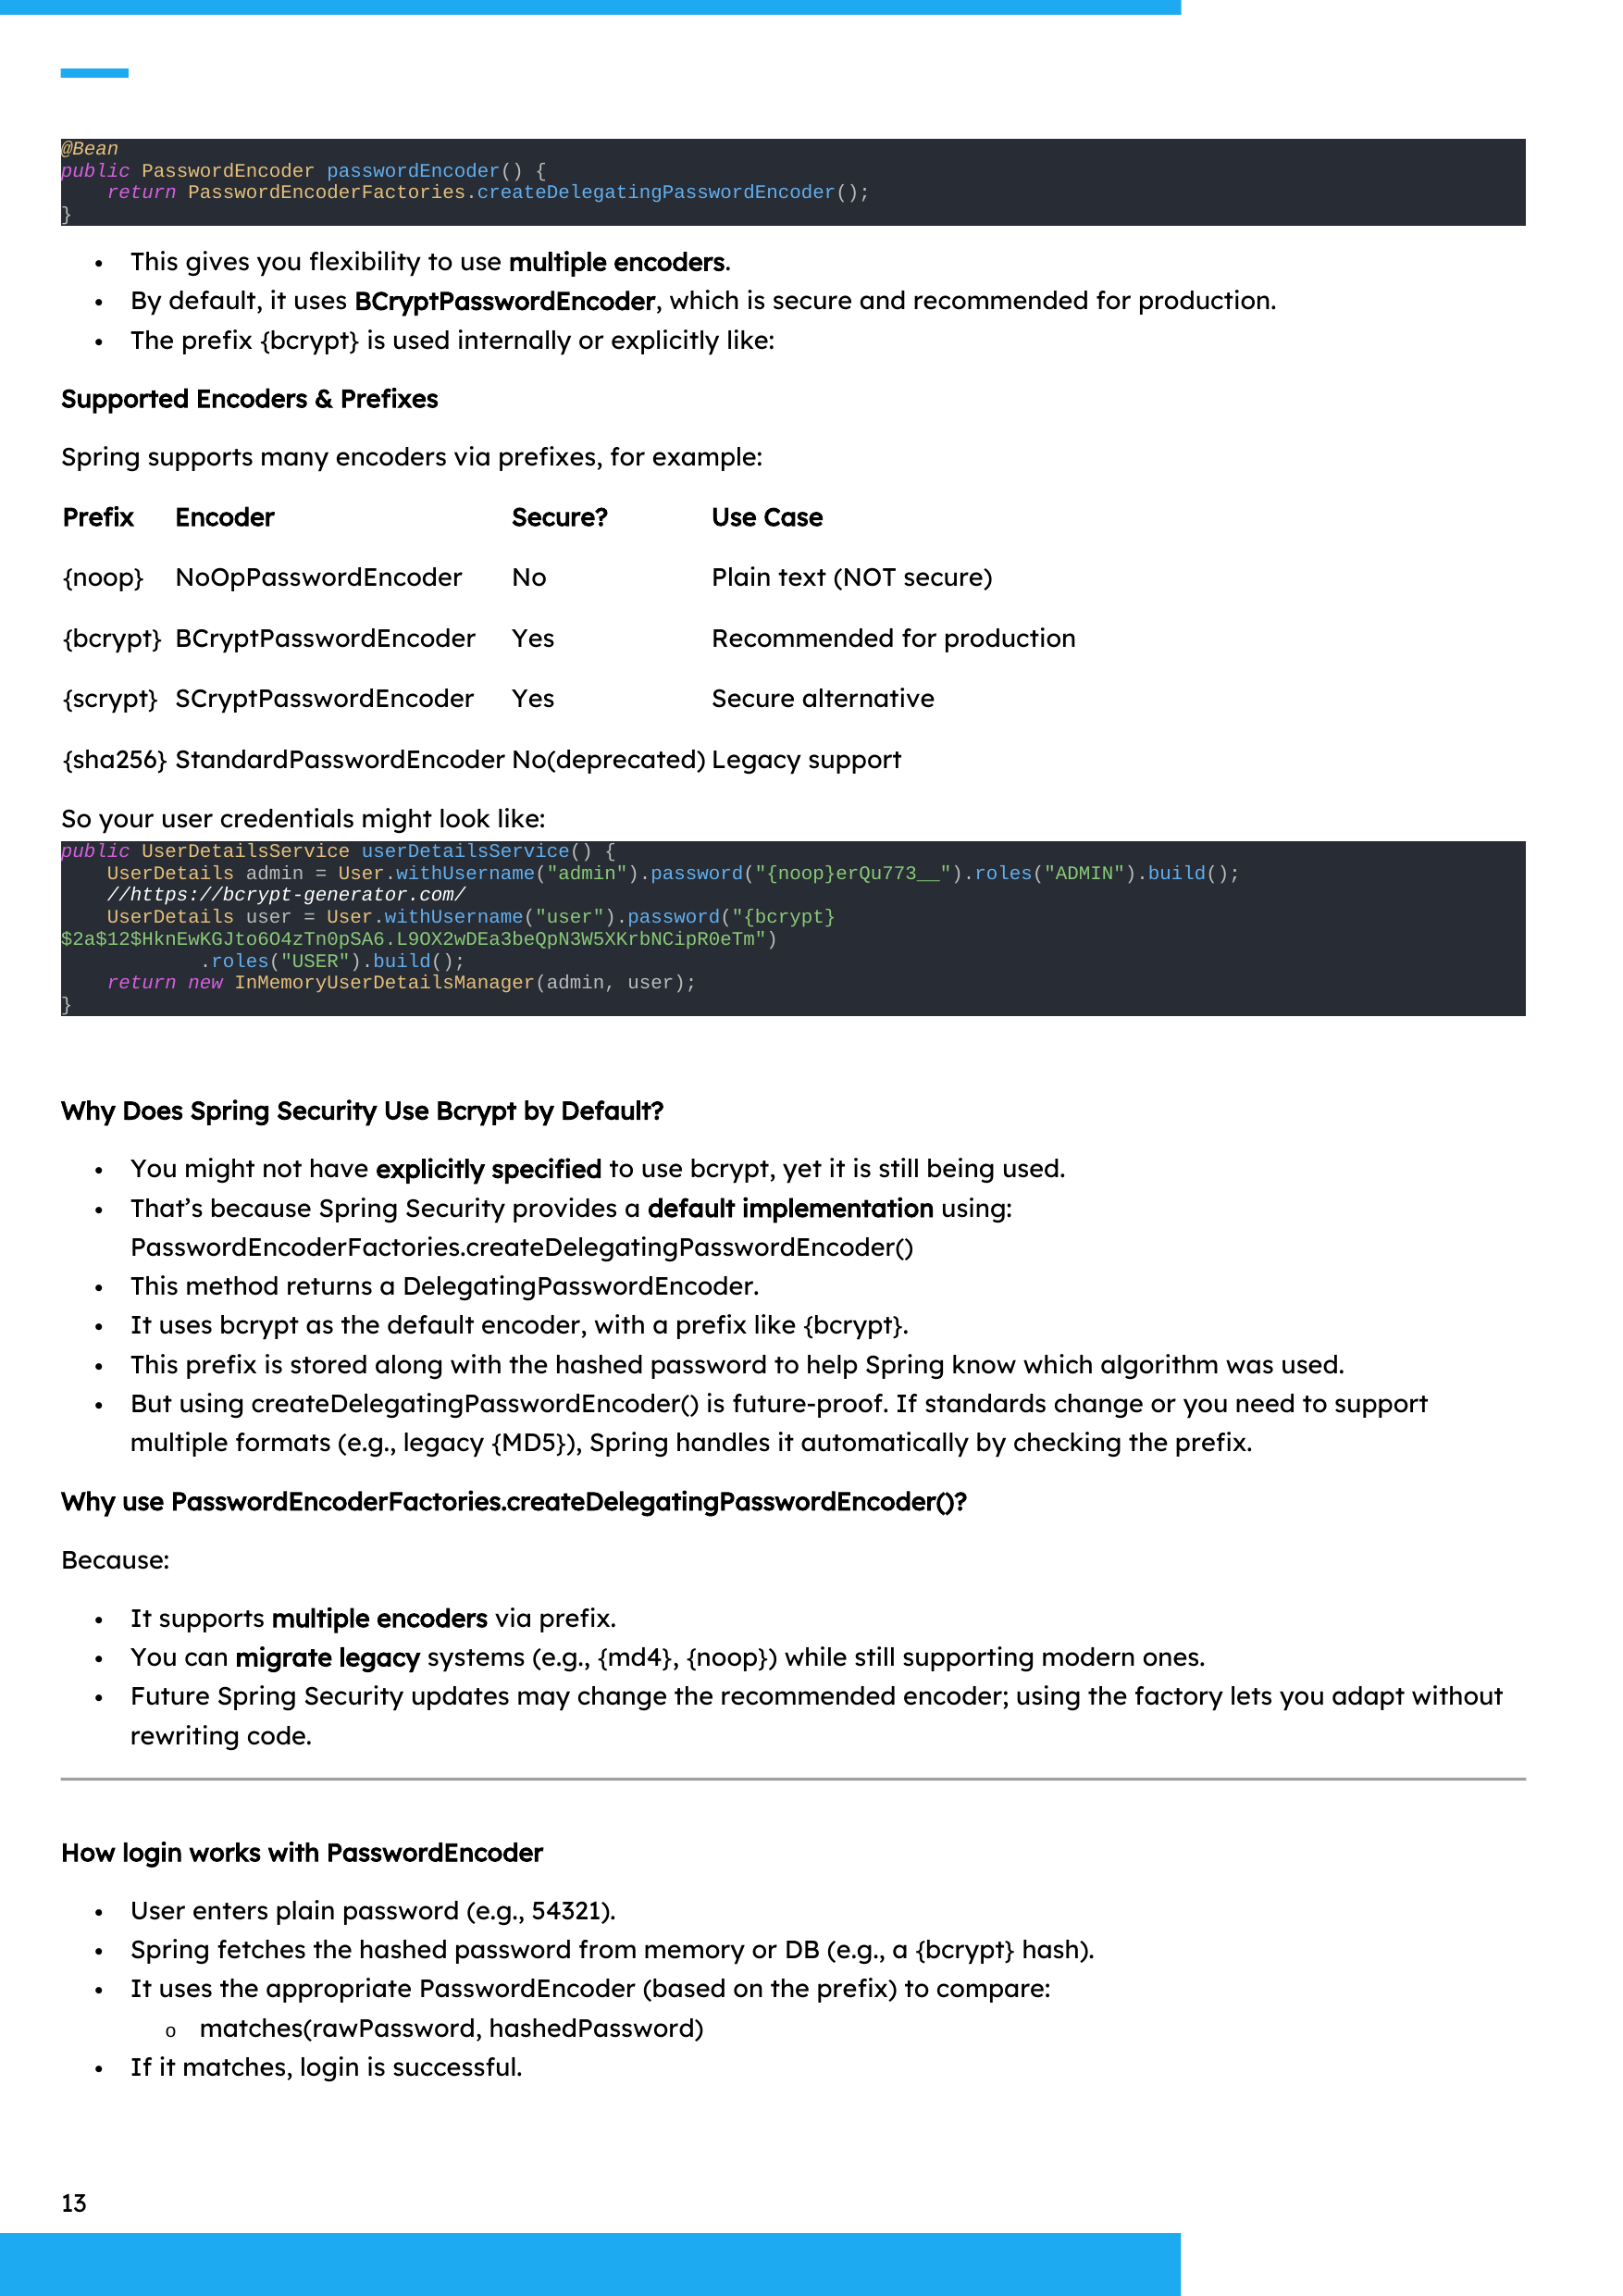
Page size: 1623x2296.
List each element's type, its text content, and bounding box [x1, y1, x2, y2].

list This prefix is stored along with the hashed password to help Spring know which algorithm was used. [95, 1348, 1526, 1380]
list matches(rawPassword, hashedPassword) [165, 2012, 1526, 2043]
table_cell No [510, 540, 710, 601]
table_cell {scrypt} [61, 662, 173, 723]
table_cell Yes [510, 662, 710, 723]
text Because: [61, 1544, 1526, 1575]
list The prefix {bcrypt} is used internally or explicitly like: [95, 324, 1526, 355]
text How login works with PasswordEncoder [61, 1836, 1526, 1868]
list It supports multiple encoders via prefix. [95, 1602, 1526, 1633]
table_header Use Case [710, 480, 1083, 540]
list It uses the appropriate PasswordEncoder (based on the prefix) to compare: [95, 1973, 1526, 2004]
text @Bean public PasswordEncoder passwordEncoder() { return PasswordEncoderFactories.createDelegatingPasswordEncoder(); } [61, 139, 1526, 226]
table_cell BCryptPasswordEncoder [173, 602, 510, 662]
picture [0, 0, 1182, 15]
list It uses bcrypt as the default encoder, with a prefix like {bcrypt}. [95, 1309, 1526, 1340]
table_header Prefix [61, 480, 173, 540]
table_header Secure? [510, 480, 710, 540]
table_cell Legacy support [710, 723, 1083, 783]
table_cell SCryptPasswordEncoder [173, 662, 510, 723]
list This gives you flexibility to use multiple encoders. [95, 245, 1526, 277]
list That’s because Spring Security provides a default implementation using: PasswordEncoderFactories.createDelegatingPasswordEncoder() [95, 1192, 1526, 1262]
text Spring supports many encoders via prefixes, for example: [61, 441, 1526, 472]
table_cell Secure alternative [710, 662, 1083, 723]
list User enters plain password (e.g., 54321). [95, 1894, 1526, 1926]
table_cell Recommended for production [710, 602, 1083, 662]
list Future Spring Security updates may change the recommended encoder; using the factory lets you adapt without rewriting code. [95, 1681, 1526, 1751]
table_cell NoOpPasswordEncoder [173, 540, 510, 601]
list If it matches, login is successful. [95, 2051, 1526, 2082]
text So your user credentials might look like: [61, 802, 1526, 834]
list But using createDelegatingPasswordEncoder() is future-proof. If standards change or you need to support multiple formats (e.g., legacy {MD5}), Spring handles it automatically by checking the prefix. [95, 1387, 1526, 1458]
table_cell Plain text (NOT secure) [710, 540, 1083, 601]
text public UserDetailsService userDetailsService() { UserDetails admin = User.withUsername("admin").password("{noop}erQu773__").roles("ADMIN").build(); //https://bcrypt-generator.com/ UserDetails user = User.withUsername("user").password("{bcrypt}$2a$12$HknEwKGJto6O4zTn0pSA6.L9OX2wDEa3beQpN3W5XKrbNCipR0eTm") .roles("USER").build(); return new InMemoryUserDetailsManager(admin, user); } [61, 841, 1526, 1016]
text Supported Encoders & Prefixes [61, 382, 1526, 414]
list This method returns a DelegatingPasswordEncoder. [95, 1270, 1526, 1301]
table_header Encoder [173, 480, 510, 540]
list Spring fetches the hashed password from memory or DB (e.g., a {bcrypt} hash). [95, 1933, 1526, 1965]
table_cell No(deprecated) [510, 723, 710, 783]
list By default, it uses BCryptPasswordEncoder, which is secure and recommended for production. [95, 285, 1526, 316]
table_cell {sha256} [61, 723, 173, 783]
table_cell StandardPasswordEncoder [173, 723, 510, 783]
picture [0, 2233, 1182, 2296]
text Why Does Spring Security Use Bcrypt by Default? [61, 1094, 1526, 1125]
table_cell {noop} [61, 540, 173, 601]
table_cell Yes [510, 602, 710, 662]
text Why use PasswordEncoderFactories.createDelegatingPasswordEncoder()? [61, 1485, 1526, 1516]
list You might not have explicitly specified to use bcrypt, yet it is still being used. [95, 1153, 1526, 1184]
picture [60, 68, 129, 78]
table_cell {bcrypt} [61, 602, 173, 662]
list You can migrate legacy systems (e.g., {md4}, {noop}) while still supporting modern ones. [95, 1641, 1526, 1672]
